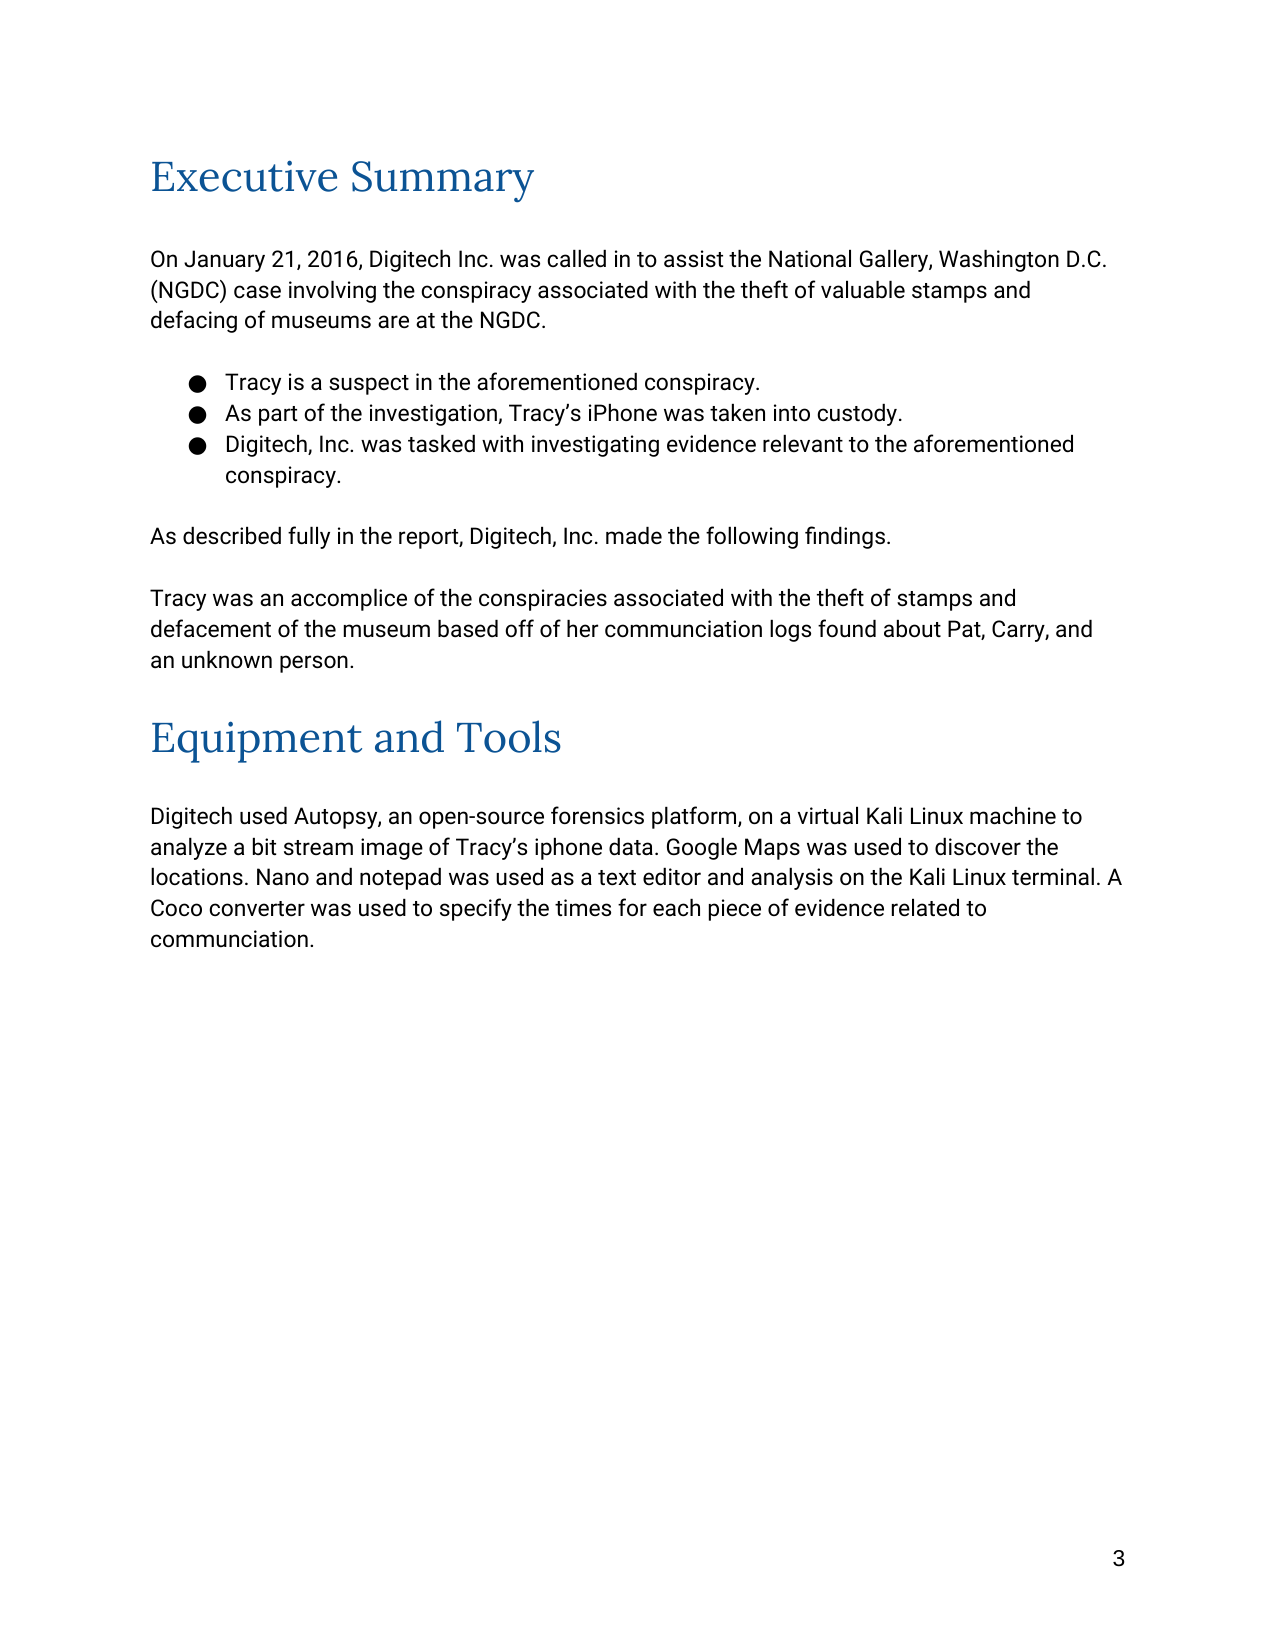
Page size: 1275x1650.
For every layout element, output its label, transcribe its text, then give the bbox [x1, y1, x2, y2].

subtitle Equipment and Tools [150, 711, 1125, 764]
list Tracy is a suspect in the aforementioned conspiracy. [187, 369, 1125, 396]
list Digitech, Inc. was tasked with investigating evidence relevant to the aforementioned conspiracy. [187, 431, 1125, 489]
subtitle Executive Summary [150, 150, 1125, 203]
text On January 21, 2016, Digitech Inc. was called in to assist the National Gallery, Washington D.C. (NGDC) case involving the conspiracy associated with the theft of valuable stamps and defacing of museums are at the NGDC. [150, 246, 1125, 334]
text As described fully in the report, Digitech, Inc. made the following findings. [150, 523, 1125, 550]
list As part of the investigation, Tracy’s iPhone was taken into custody. [187, 400, 1125, 427]
text Tracy was an accomplice of the conspiracies associated with the theft of stamps and defacement of the museum based off of her communciation logs found about Pat, Carry, and an unknown person. [150, 585, 1125, 674]
text Digitech used Autopsy, an open-source forensics platform, on a virtual Kali Linux machine to analyze a bit stream image of Tracy’s iphone data. Google Maps was used to discover the locations. Nano and notepad was used as a text editor and analysis on the Kali Linux terminal. A Coco converter was used to specify the times for each piece of evidence related to communciation. [150, 803, 1125, 953]
